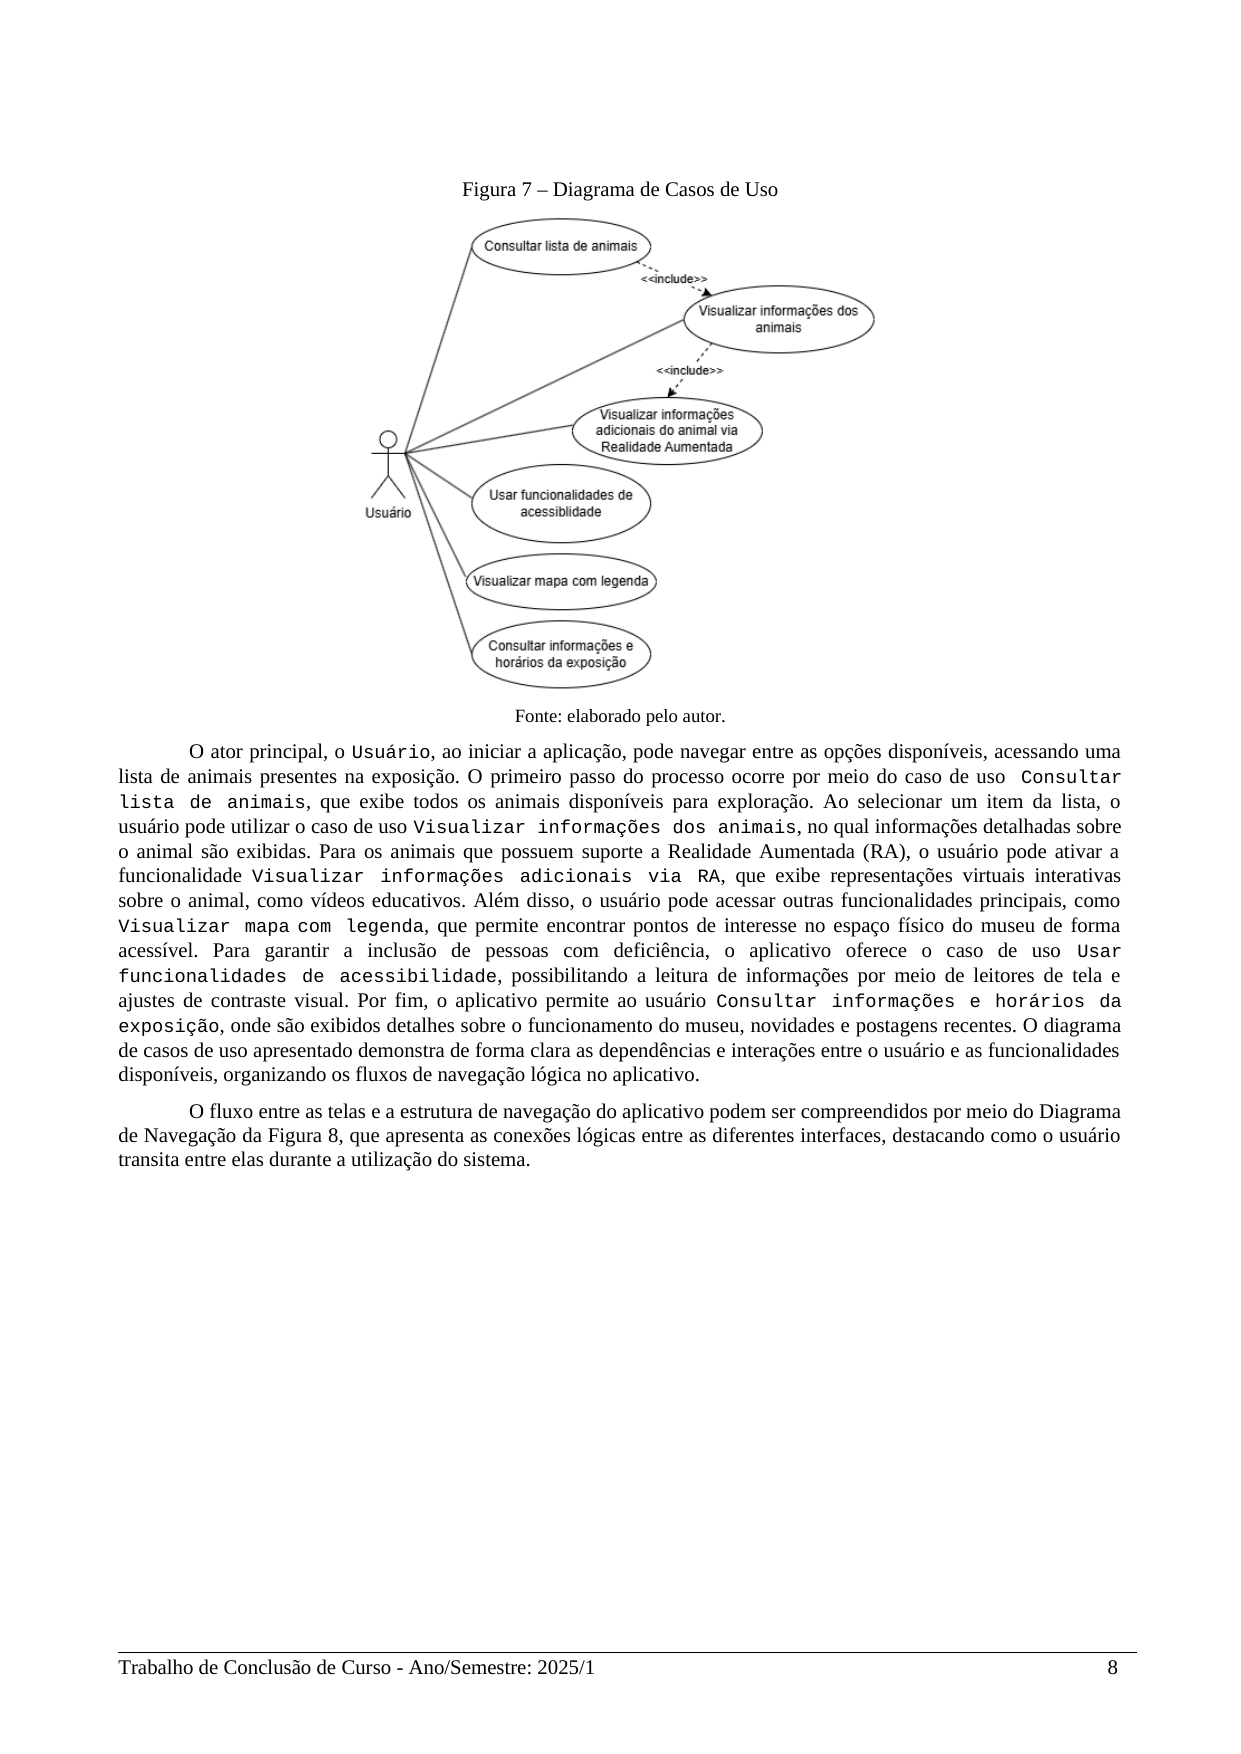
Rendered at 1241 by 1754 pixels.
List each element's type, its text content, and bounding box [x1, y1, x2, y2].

text Figura 7 – Diagrama de Casos de Uso [118, 177, 1122, 201]
text O ator principal, o Usuário, ao iniciar a aplicação, pode navegar entre as opções disponíveis, acessando uma lista de animais presentes na exposição. O primeiro passo do processo ocorre por meio do caso de uso Consultar lista de animais, que exibe todos os animais disponíveis para exploração. Ao selecionar um item da lista, o usuário pode utilizar o caso de uso Visualizar informações dos animais, no qual informações detalhadas sobre o animal são exibidas. Para os animais que possuem suporte a Realidade Aumentada (RA), o usuário pode ativar a funcionalidade Visualizar informações adicionais via RA, que exibe representações virtuais interativas sobre o animal, como vídeos educativos. Além disso, o usuário pode acessar outras funcionalidades principais, como Visualizar mapa com legenda, que permite encontrar pontos de interesse no espaço físico do museu de forma acessível. Para garantir a inclusão de pessoas com deficiência, o aplicativo oferece o caso de uso Usar funcionalidades de acessibilidade, possibilitando a leitura de informações por meio de leitores de tela e ajustes de contraste visual. Por fim, o aplicativo permite ao usuário Consultar informações e horários da exposição, onde são exibidos detalhes sobre o funcionamento do museu, novidades e postagens recentes. O diagrama de casos de uso apresentado demonstra de forma clara as dependências e interações entre o usuário e as funcionalidades disponíveis, organizando os fluxos de navegação lógica no aplicativo. [118, 739, 1122, 1086]
picture [352, 205, 888, 703]
text Fonte: elaborado pelo autor. [118, 705, 1122, 726]
text O fluxo entre as telas e a estrutura de navegação do aplicativo podem ser compreendidos por meio do Diagrama de Navegação da Figura 8, que apresenta as conexões lógicas entre as diferentes interfaces, destacando como o usuário transita entre elas durante a utilização do sistema. [118, 1099, 1122, 1171]
